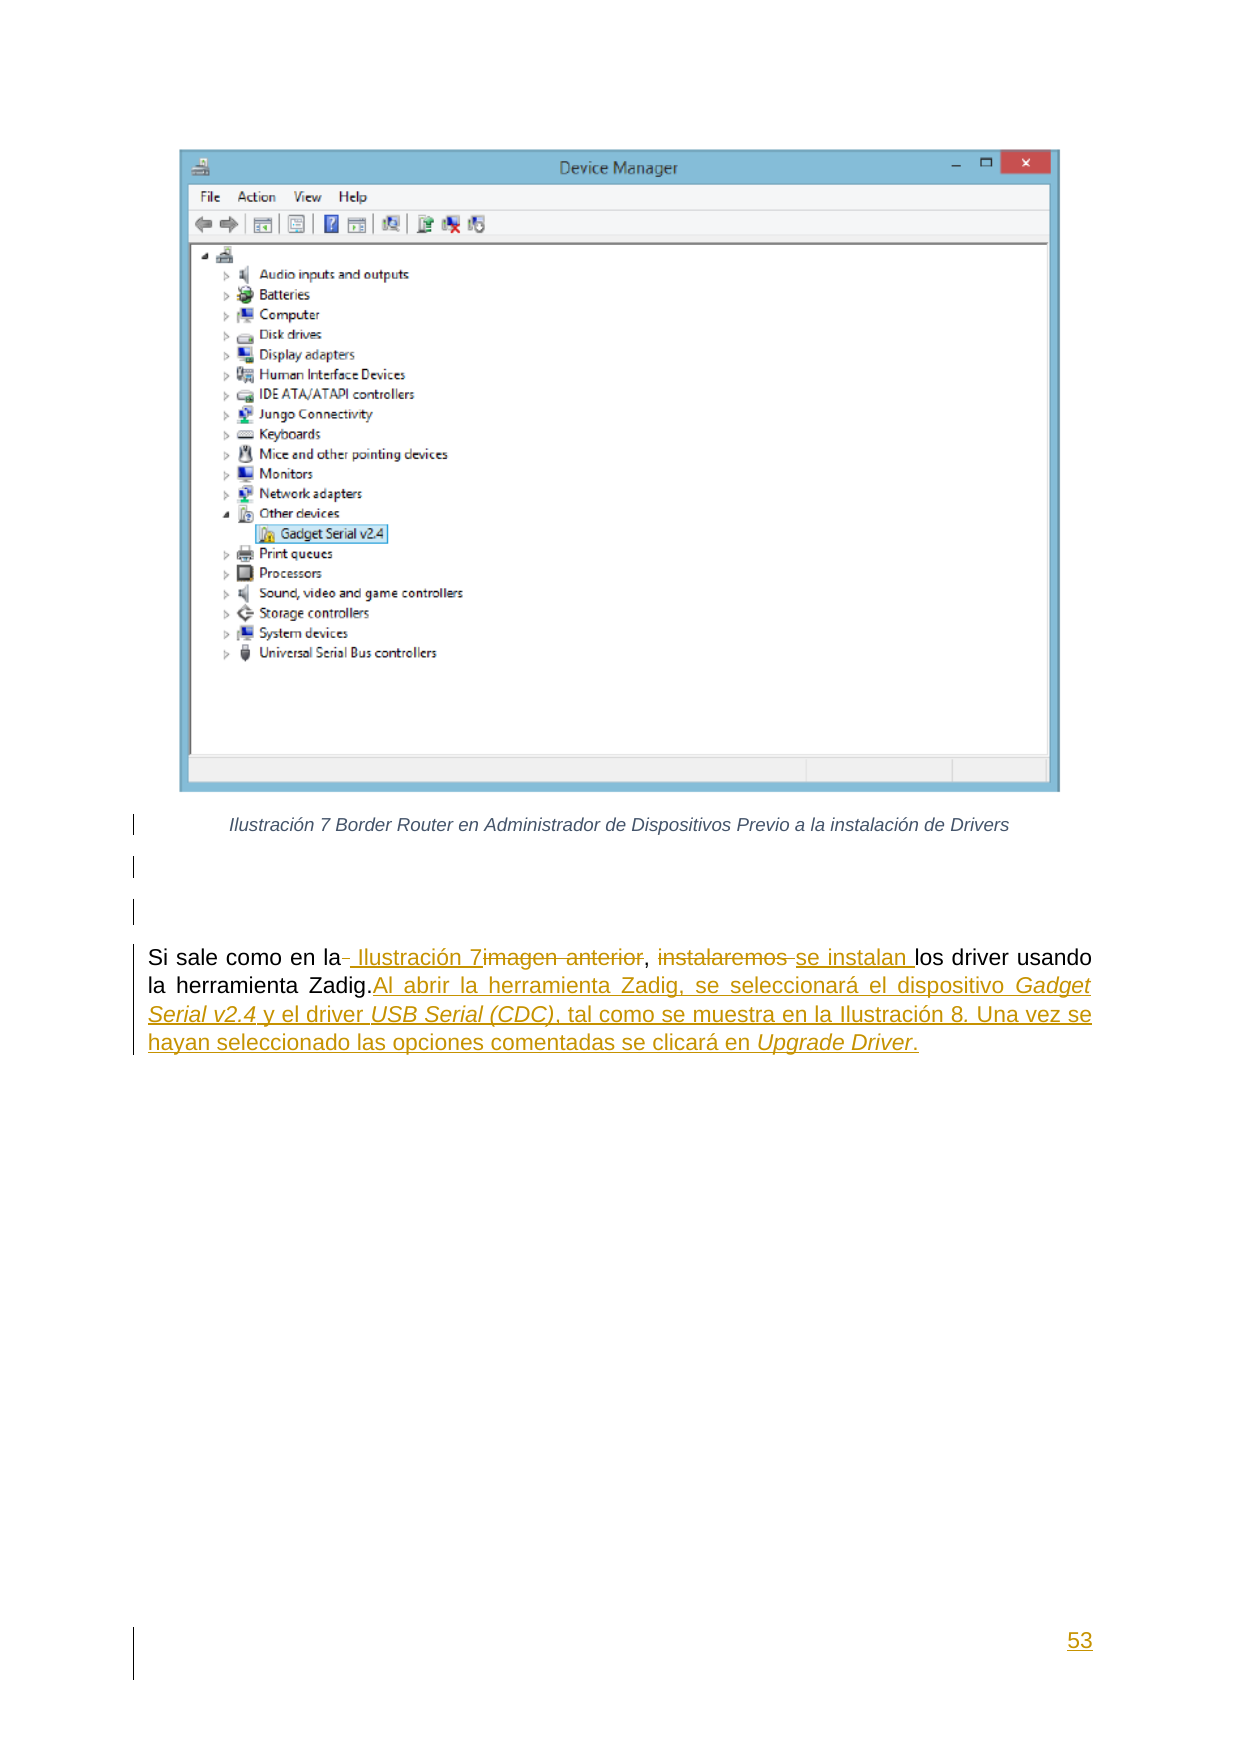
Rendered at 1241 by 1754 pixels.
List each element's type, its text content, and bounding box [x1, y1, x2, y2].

picture [177, 147, 1063, 796]
text Ilustración 7 Border Router en Administrador de Dispositivos Previo a la instalación de Drivers [148, 814, 1092, 835]
text Si sale como en la, los driver usando la herramienta Zadig. [148, 1024, 1092, 1055]
text Si sale como en la, los driver usando la herramienta Zadig. [148, 944, 1092, 1023]
